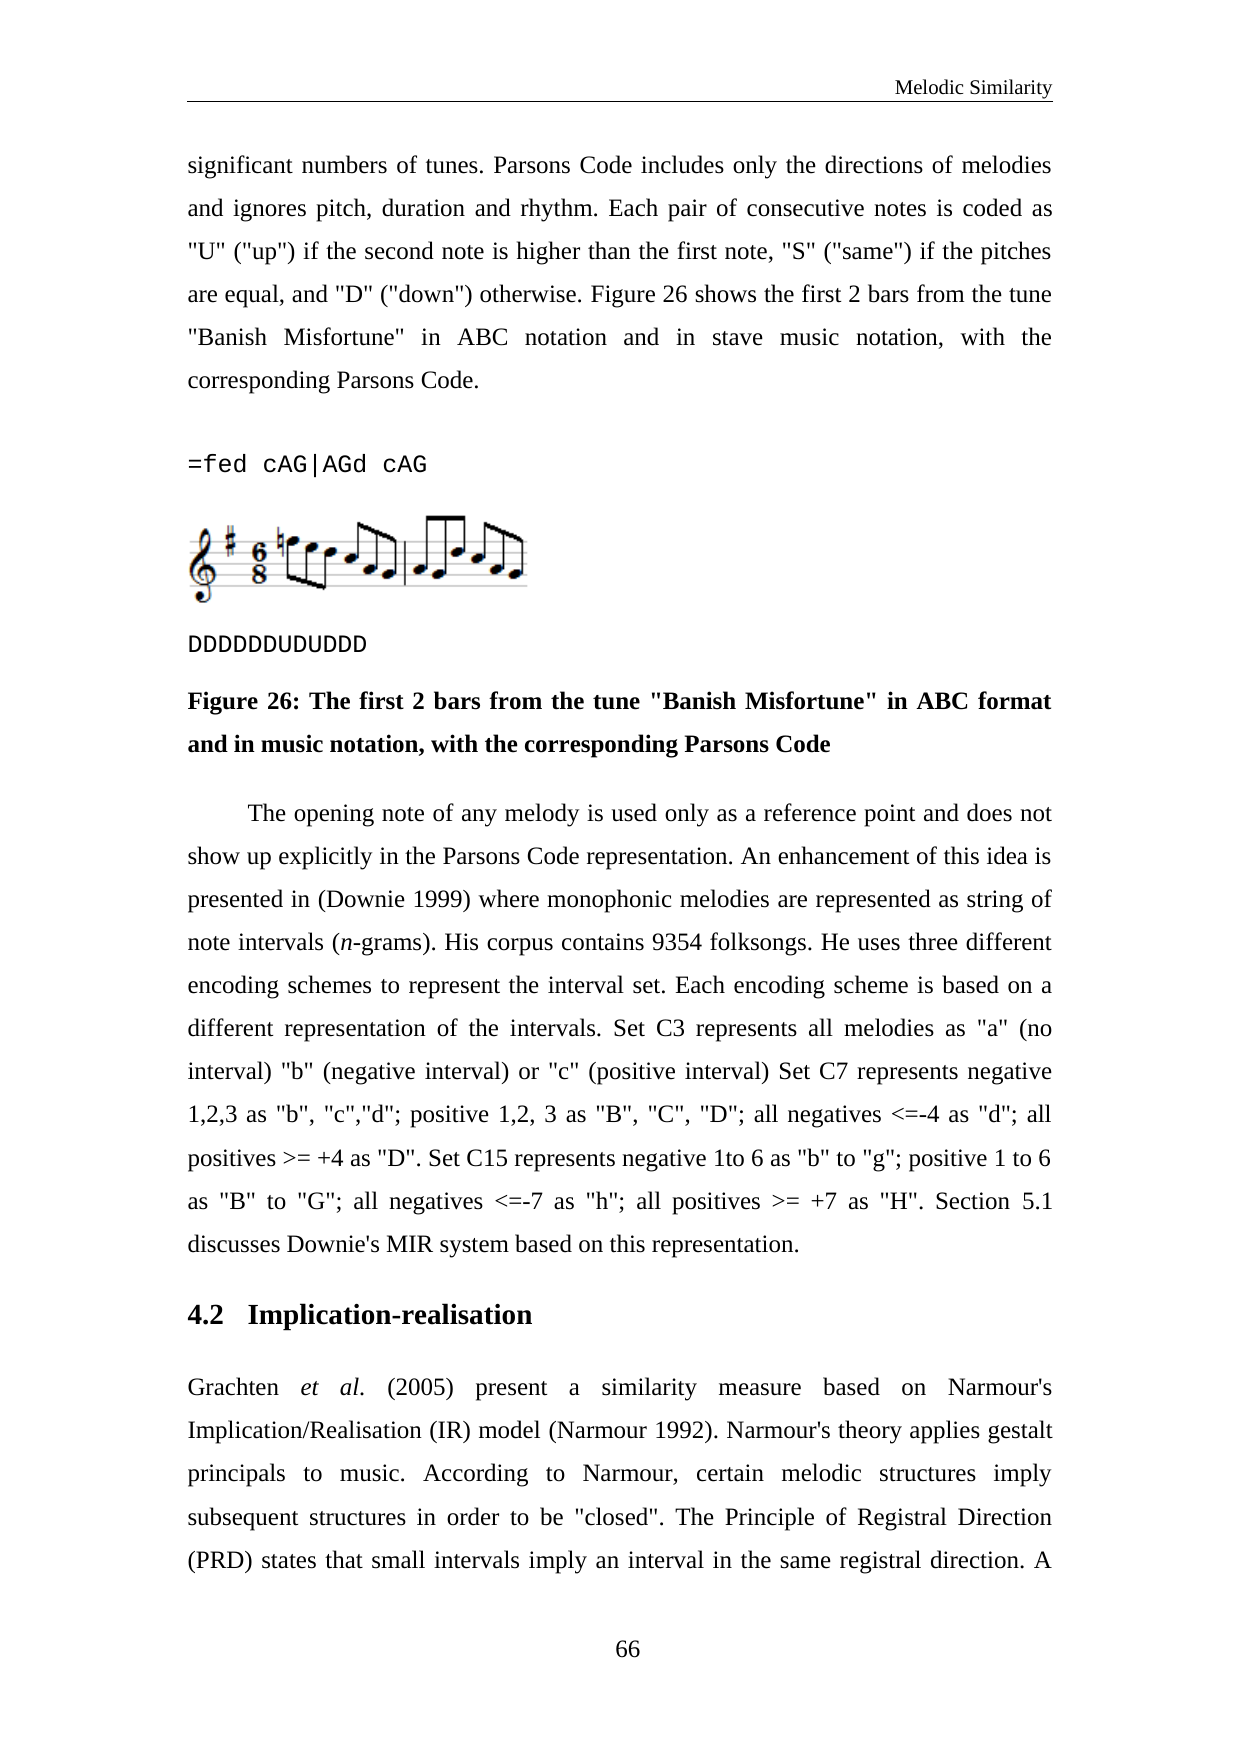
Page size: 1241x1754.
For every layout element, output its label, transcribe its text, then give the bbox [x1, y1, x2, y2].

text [187, 1372, 1053, 1573]
subtitle Implication-realisation [187, 1297, 1053, 1331]
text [187, 150, 1053, 394]
picture [187, 494, 528, 617]
text =fed cAG|AGd cAG [187, 452, 1053, 480]
text DDDDDDUDUDDD [187, 631, 1053, 660]
text The opening note of any melody is used only as a reference point and does not show up explicitly in the Parsons Code representation. An enhancement of this idea is presented in (Downie 1999) where monophonic melodies are represented as string of note intervals (n-grams). His corpus contains 9354 folksongs. He uses three different encoding schemes to represent the interval set. Each encoding scheme is based on a different representation of the intervals. Set C3 represents all melodies as "a" (no interval) "b" (negative interval) or "c" (positive interval) Set C7 represents negative 1,2,3 as "b", "c","d"; positive 1,2, 3 as "B", "C", "D"; all negatives <=-4 as "d"; all positives >= +4 as "D". Set C15 represents negative 1to 6 as "b" to "g"; positive 1 to 6 as "B" to "G"; all negatives <=-7 as "h"; all positives >= +7 as "H". Section 5.1 discusses Downie's MIR system based on this representation. [187, 798, 1053, 1258]
